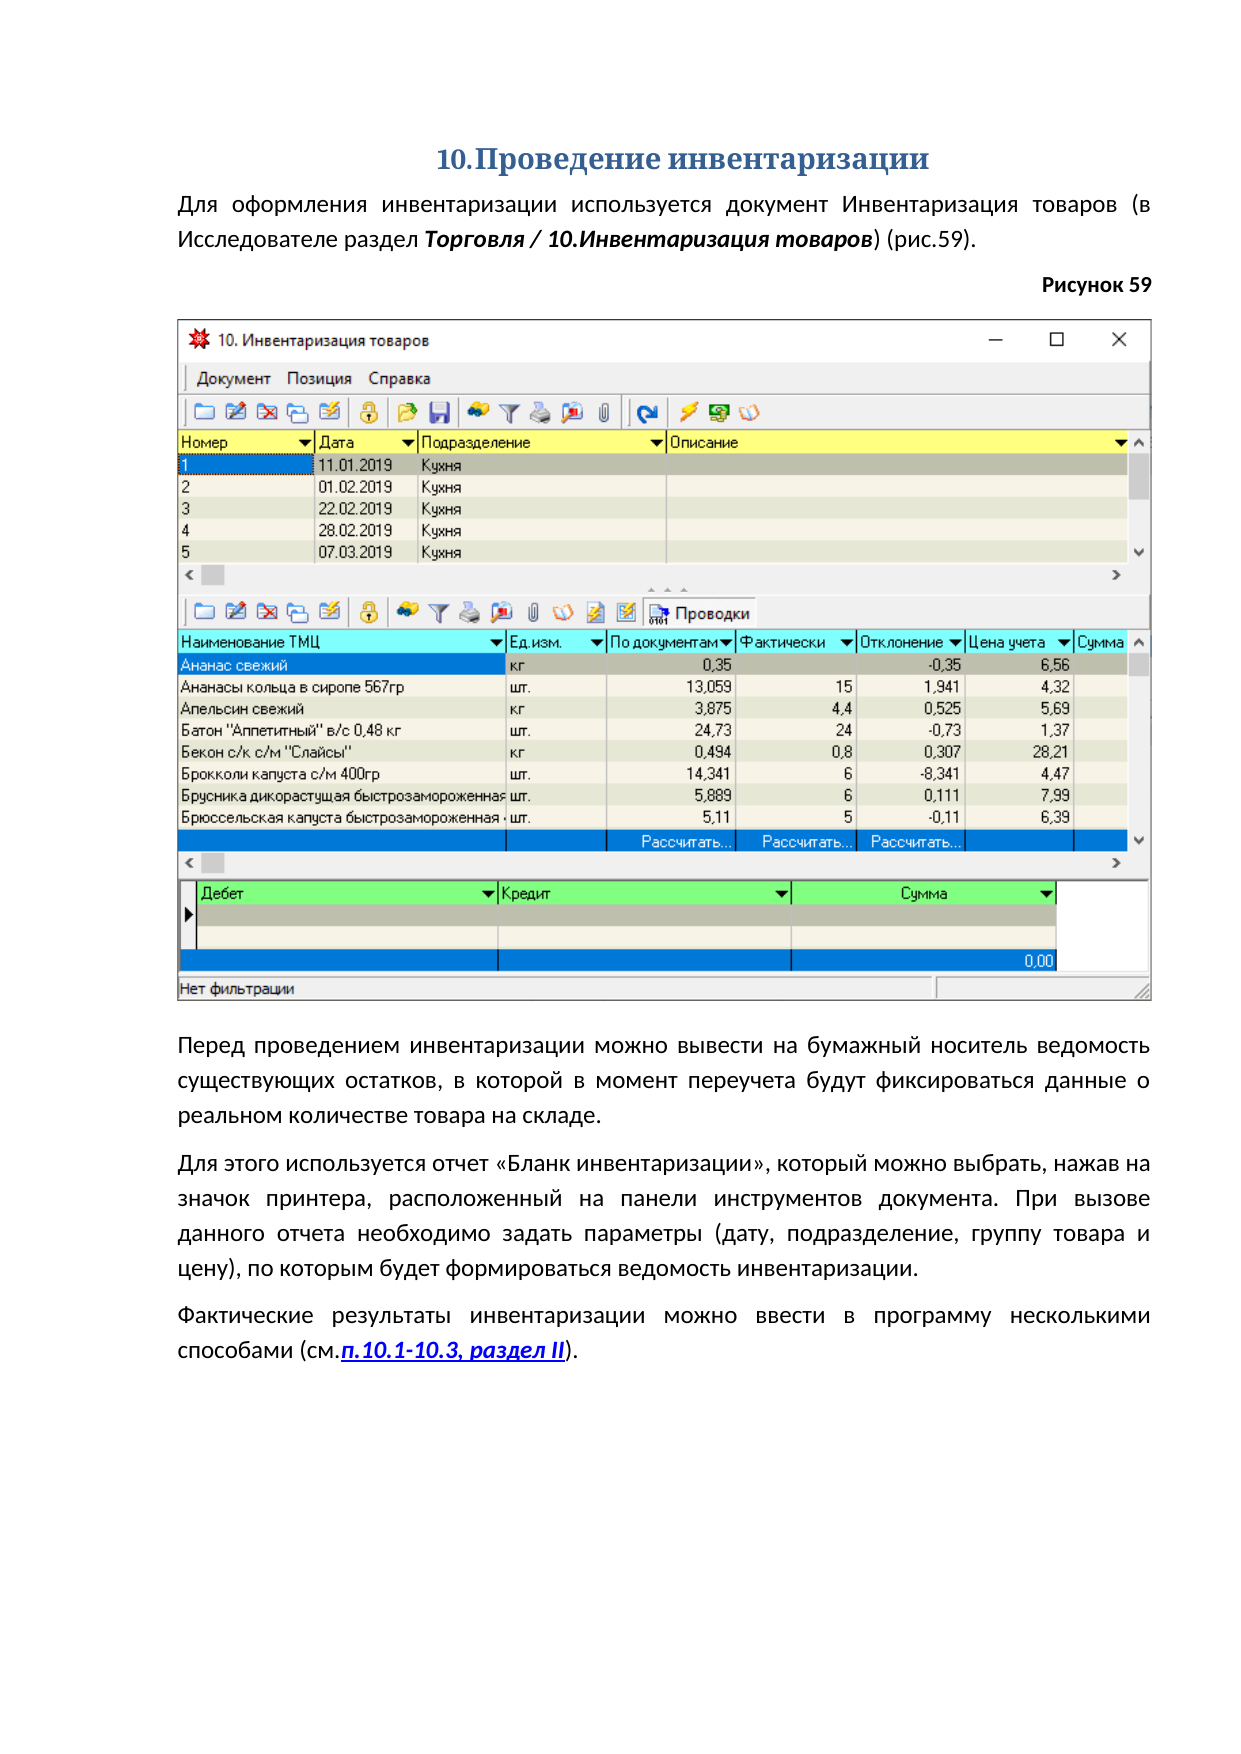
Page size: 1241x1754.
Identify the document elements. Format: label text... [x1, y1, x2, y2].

text Для этого используется отчет «Бланк инвентаризации», который можно выбрать, нажав на значок принтера, расположенный на панели инструментов документа. При вызове данного отчета необходимо задать параметры (дату, подразделение, группу товара и цену), по которым будет формироваться ведомость инвентаризации. [177, 1147, 1152, 1282]
subtitle Проведение инвентаризации [215, 143, 1152, 177]
picture [177, 319, 1152, 1001]
text Перед проведением инвентаризации можно вывести на бумажный носитель ведомость существующих остатков, в которой в момент переучета будут фиксироваться данные о реальном количестве товара на складе. [177, 1029, 1152, 1130]
text Для оформления инвентаризации используется документ Инвентаризация товаров (в Исследователе раздел Торговля / 10.Инвентаризация товаров) (рис.59). [177, 188, 1152, 253]
text Фактические результаты инвентаризации можно ввести в программу несколькими способами (см.п.10.1-10.3, раздел II). [177, 1299, 1152, 1365]
text Рисунок 59 [177, 270, 1152, 298]
